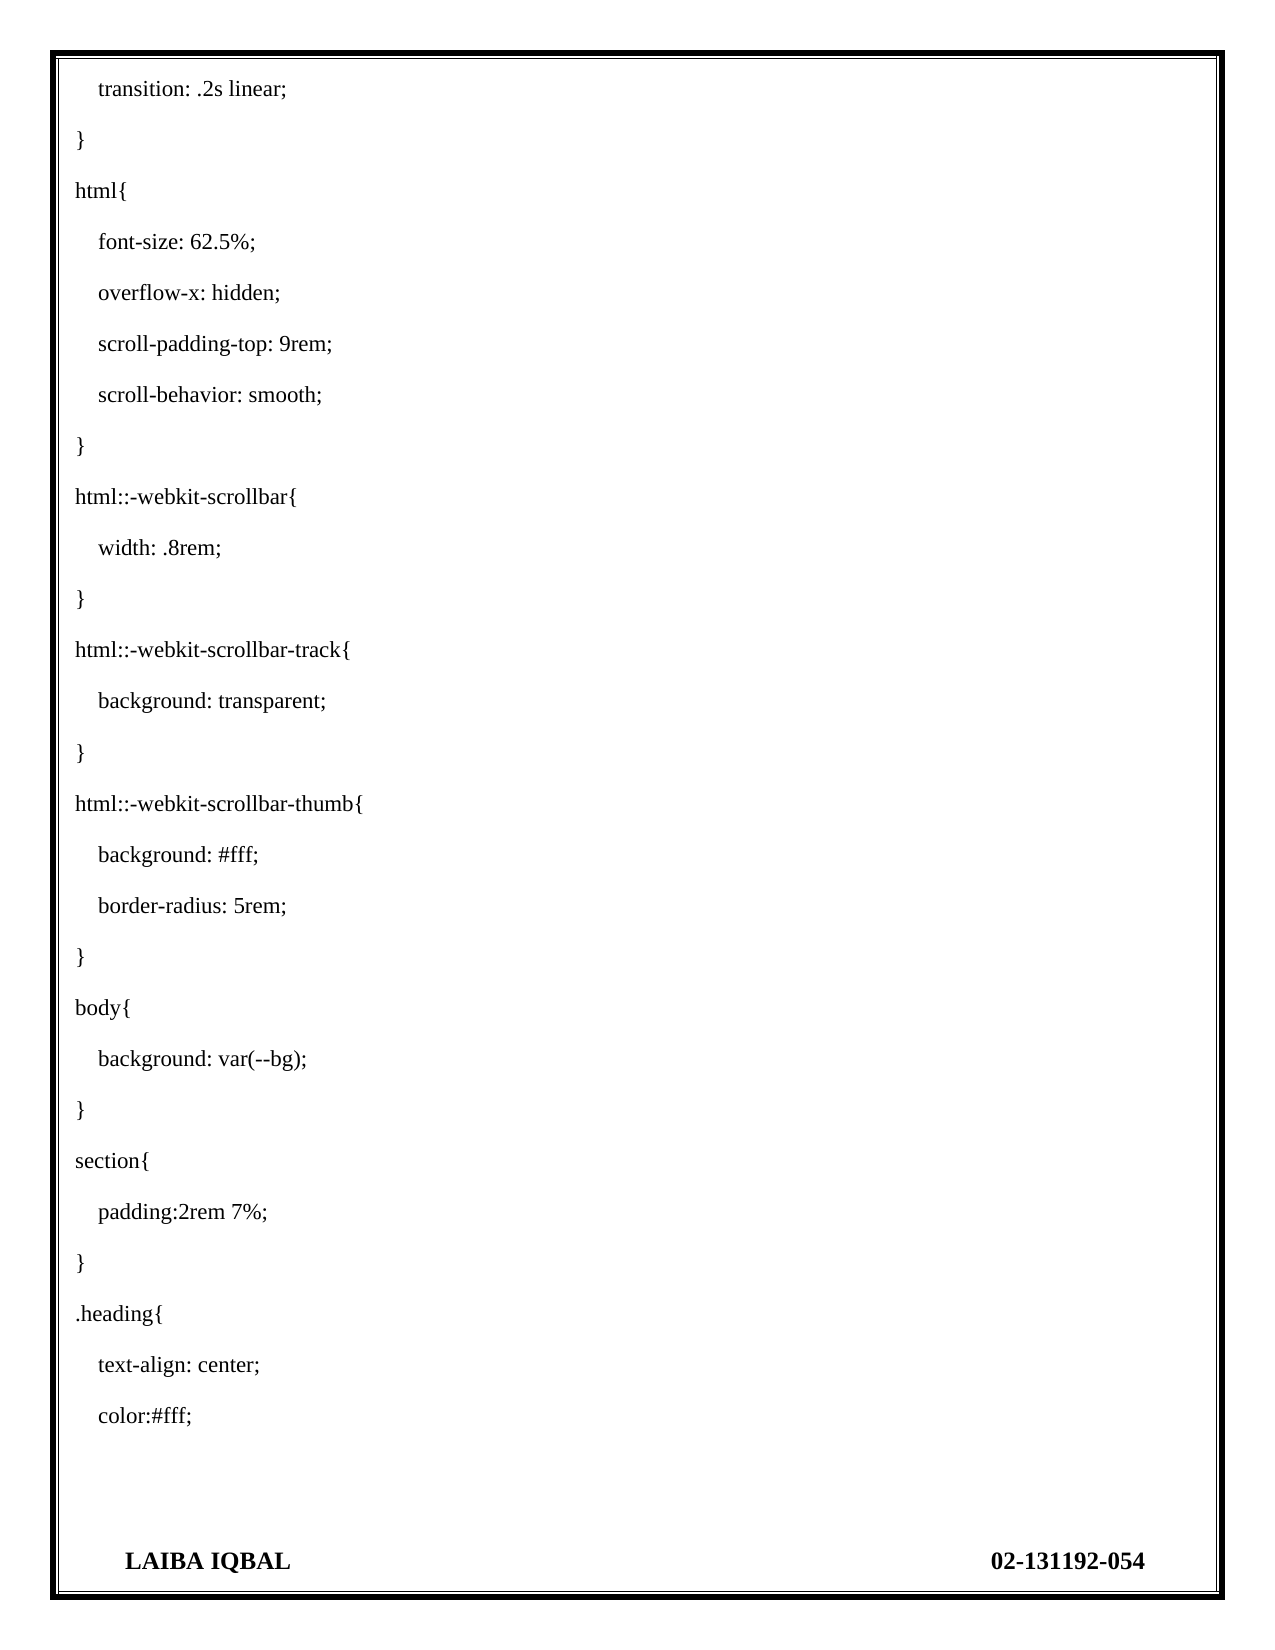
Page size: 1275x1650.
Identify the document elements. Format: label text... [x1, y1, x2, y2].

text } [75, 126, 1200, 152]
text body{ [75, 994, 1200, 1020]
text padding:2rem 7%; [75, 1198, 1200, 1224]
text scroll-behavior: smooth; [75, 381, 1200, 408]
text } [75, 432, 1200, 459]
text color:#fff; [75, 1402, 1200, 1428]
text text-align: center; [75, 1351, 1200, 1377]
text .heading{ [75, 1300, 1200, 1326]
text } [75, 1096, 1200, 1122]
text background: transparent; [75, 687, 1200, 714]
text section{ [75, 1147, 1200, 1173]
text overflow-x: hidden; [75, 279, 1200, 306]
text background: #fff; [75, 841, 1200, 867]
text html::-webkit-scrollbar{ [75, 483, 1200, 510]
text } [75, 738, 1200, 765]
text width: .8rem; [75, 534, 1200, 561]
text } [75, 1249, 1200, 1275]
text background: var(--bg); [75, 1045, 1200, 1071]
text html{ [75, 177, 1200, 203]
text font-size: 62.5%; [75, 228, 1200, 254]
text transition: .2s linear; [75, 75, 1200, 101]
text } [75, 585, 1200, 612]
text html::-webkit-scrollbar-track{ [75, 636, 1200, 663]
text } [75, 943, 1200, 969]
text scroll-padding-top: 9rem; [75, 330, 1200, 357]
text border-radius: 5rem; [75, 892, 1200, 918]
text html::-webkit-scrollbar-thumb{ [75, 789, 1200, 816]
